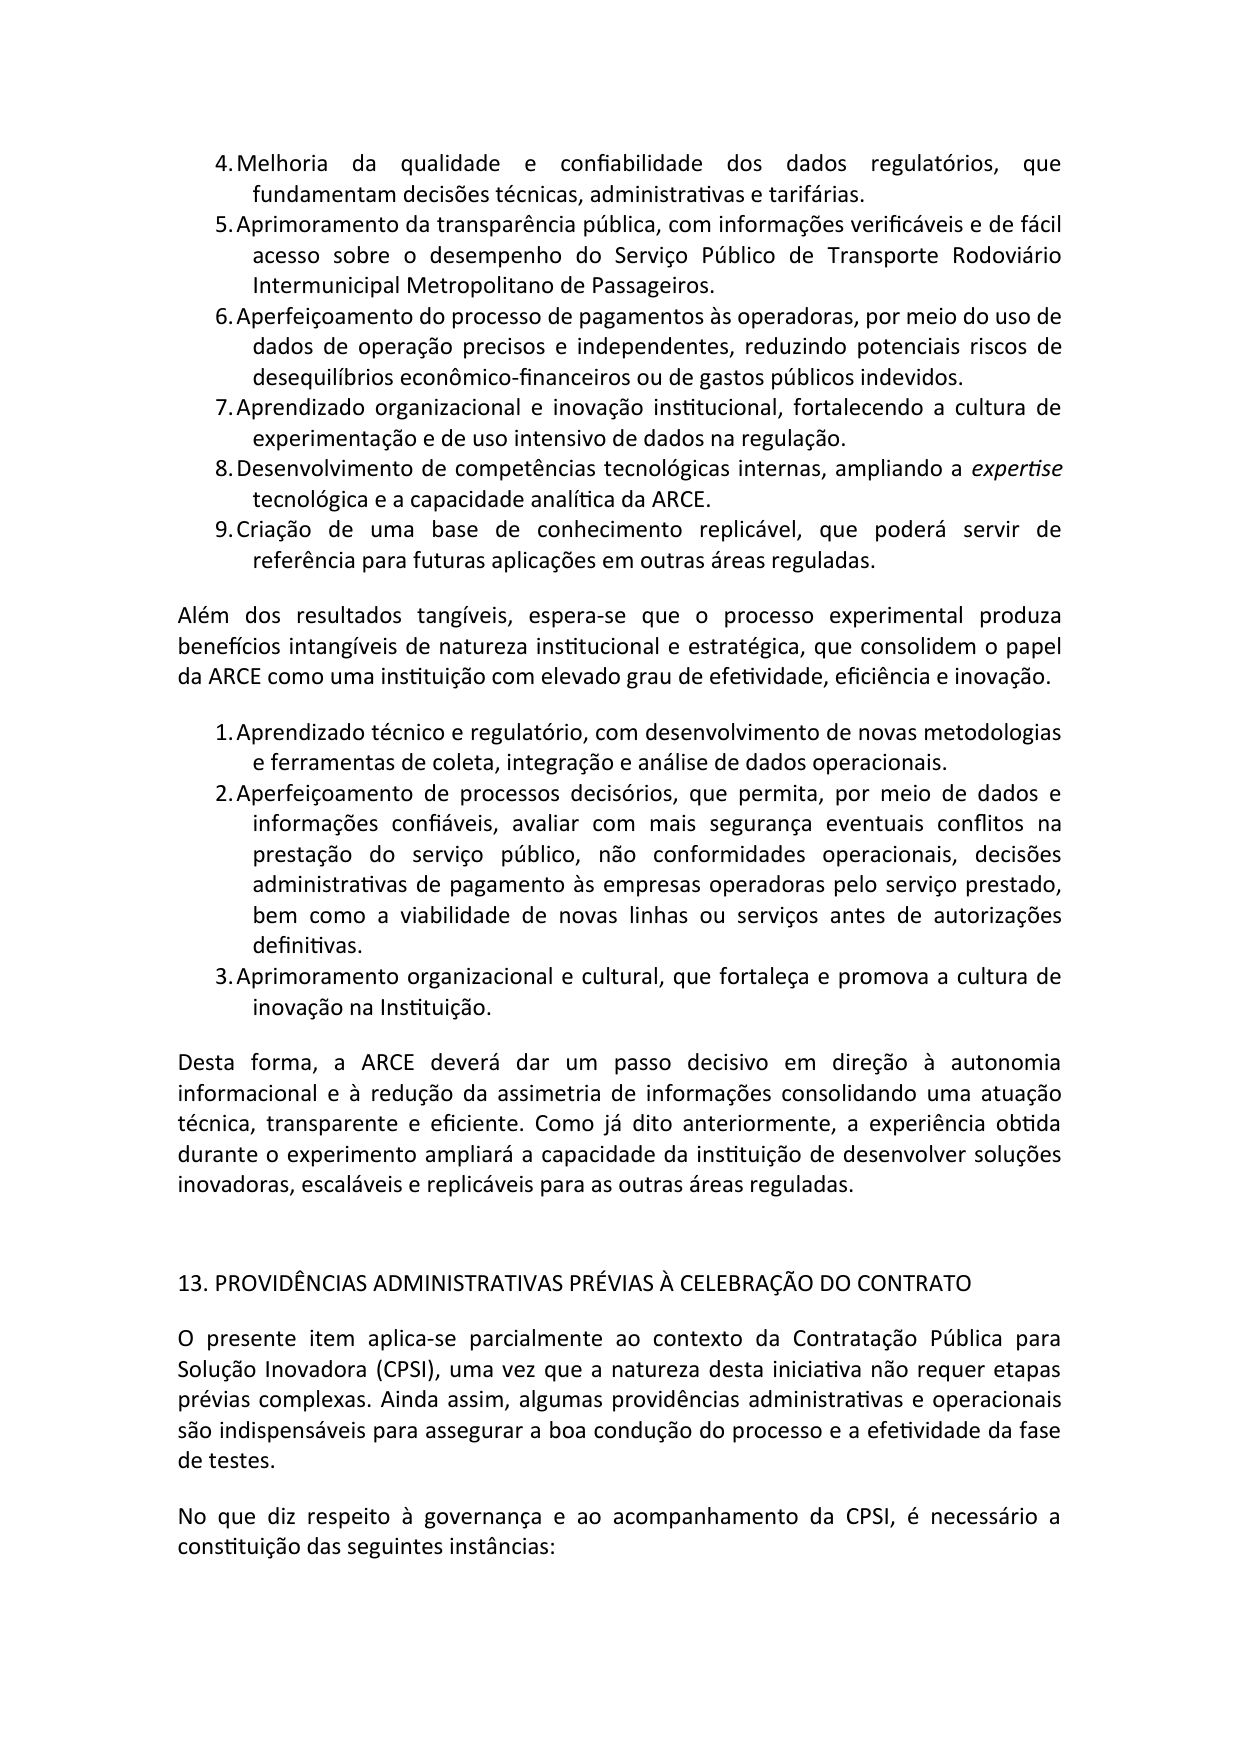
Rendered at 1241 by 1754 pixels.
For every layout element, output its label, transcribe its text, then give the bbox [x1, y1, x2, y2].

text O presente item aplica-se parcialmente ao contexto da Contratação Pública para Solução Inovadora (CPSI), uma vez que a natureza desta iniciativa não requer etapas prévias complexas. Ainda assim, algumas providências administrativas e operacionais são indispensáveis para assegurar a boa condução do processo e a efetividade da fase de testes. [177, 1323, 1063, 1475]
list Aprendizado organizacional e inovação institucional, fortalecendo a cultura de experimentação e de uso intensivo de dados na regulação. [215, 392, 1063, 453]
text Desta forma, a ARCE deverá dar um passo decisivo em direção à autonomia informacional e à redução da assimetria de informações consolidando uma atuação técnica, transparente e eficiente. Como já dito anteriormente, a experiência obtida durante o experimento ampliará a capacidade da instituição de desenvolver soluções inovadoras, escaláveis e replicáveis para as outras áreas reguladas. [177, 1047, 1063, 1199]
list Aprendizado técnico e regulatório, com desenvolvimento de novas metodologias e ferramentas de coleta, integração e análise de dados operacionais. [215, 716, 1063, 777]
list Desenvolvimento de competências tecnológicas internas, ampliando a expertise tecnológica e a capacidade analítica da ARCE. [215, 453, 1063, 514]
list Criação de uma base de conhecimento replicável, que poderá servir de referência para futuras aplicações em outras áreas reguladas. [215, 514, 1063, 575]
list Aprimoramento da transparência pública, com informações verificáveis e de fácil acesso sobre o desempenho do Serviço Público de Transporte Rodoviário Intermunicipal Metropolitano de Passageiros. [215, 209, 1063, 300]
text No que diz respeito à governança e ao acompanhamento da CPSI, é necessário a constituição das seguintes instâncias: [177, 1500, 1063, 1561]
text Além dos resultados tangíveis, espera-se que o processo experimental produza benefícios intangíveis de natureza institucional e estratégica, que consolidem o papel da ARCE como uma instituição com elevado grau de efetividade, eficiência e inovação. [177, 600, 1063, 691]
list Melhoria da qualidade e confiabilidade dos dados regulatórios, que fundamentam decisões técnicas, administrativas e tarifárias. [215, 148, 1063, 209]
list Aperfeiçoamento de processos decisórios, que permita, por meio de dados e informações confiáveis, avaliar com mais segurança eventuais conflitos na prestação do serviço público, não conformidades operacionais, decisões administrativas de pagamento às empresas operadoras pelo serviço prestado, bem como a viabilidade de novas linhas ou serviços antes de autorizações definitivas. [215, 777, 1063, 961]
list Aperfeiçoamento do processo de pagamentos às operadoras, por meio do uso de dados de operação precisos e independentes, reduzindo potenciais riscos de desequilíbrios econômico-financeiros ou de gastos públicos indevidos. [215, 300, 1063, 392]
text 13. PROVIDÊNCIAS ADMINISTRATIVAS PRÉVIAS À CELEBRAÇÃO DO CONTRATO [177, 1267, 1062, 1298]
list Aprimoramento organizacional e cultural, que fortaleça e promova a cultura de inovação na Instituição. [215, 961, 1063, 1022]
